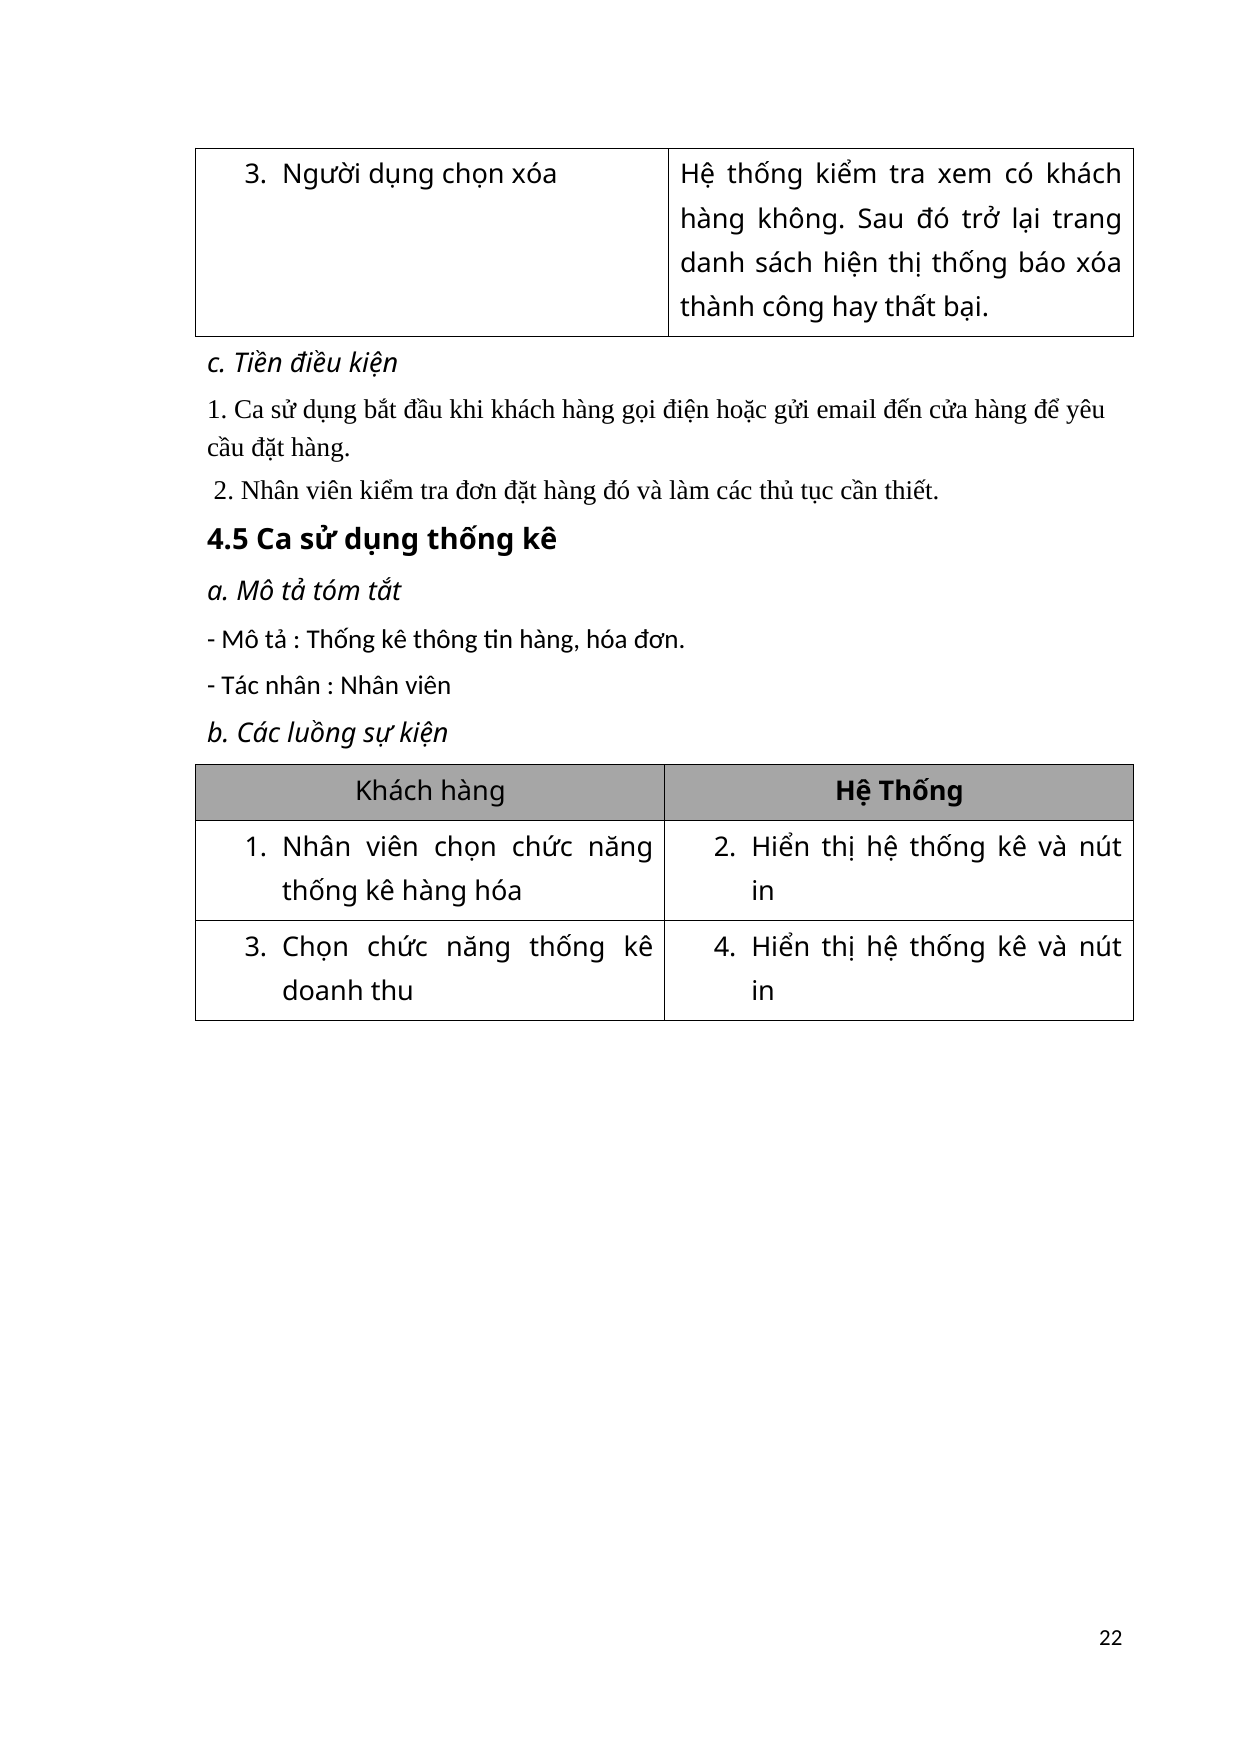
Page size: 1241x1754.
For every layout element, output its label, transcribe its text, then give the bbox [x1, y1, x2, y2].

table_cell Hiển thị hệ thống kê và nút in [665, 821, 1133, 920]
text 2. Nhân viên kiểm tra đơn đặt hàng đó và làm các thủ tục cần thiết. [207, 474, 1122, 506]
text 1. Ca sử dụng bắt đầu khi khách hàng gọi điện hoặc gửi email đến cửa hàng để yêu cầu đặt hàng. [207, 393, 1122, 462]
text - Mô tả : Thống kê thông tin hàng, hóa đơn. [207, 622, 1122, 655]
subtitle a. Mô tả tóm tắt [207, 572, 1122, 609]
table_cell Hiển thị hệ thống kê và nút in [665, 921, 1133, 1019]
table_cell Nhân viên chọn chức năng thống kê hàng hóa [196, 821, 664, 920]
subtitle c. Tiền điều kiện [207, 343, 1122, 380]
subtitle 4.5 Ca sử dụng thống kê [207, 518, 1122, 558]
text - Tác nhân : Nhân viên [207, 668, 1122, 701]
table_header Khách hàng [196, 765, 664, 820]
table_cell Người dụng chọn xóa [196, 149, 668, 336]
subtitle b. Các luồng sự kiện [207, 714, 1122, 751]
table_cell Chọn chức năng thống kê doanh thu [196, 921, 664, 1019]
table_cell Hệ thống kiểm tra xem có khách hàng không. Sau đó trở lại trang danh sách hiện thị thống báo xóa thành công hay thất bại. [669, 149, 1133, 336]
table_header Hệ Thống [665, 765, 1133, 820]
